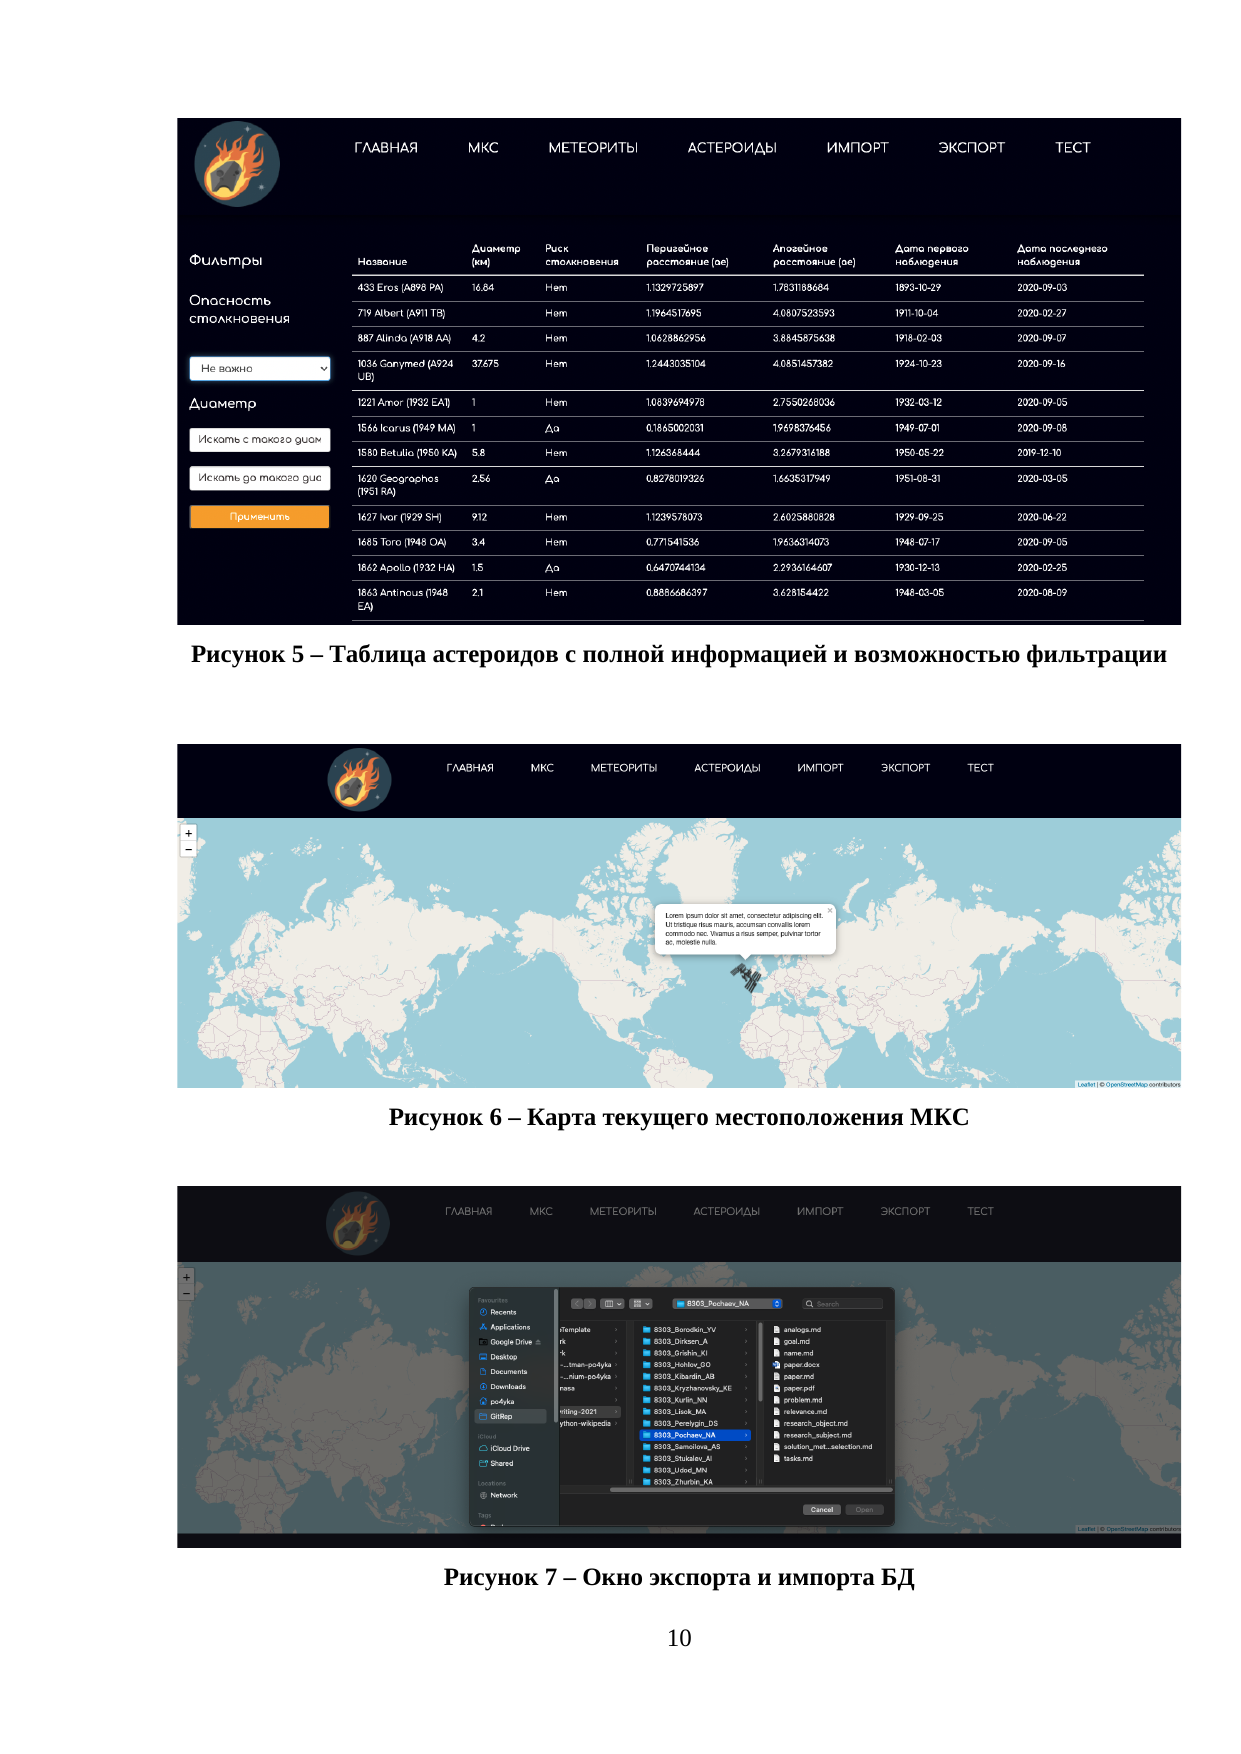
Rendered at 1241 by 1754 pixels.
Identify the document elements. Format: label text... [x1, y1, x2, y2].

picture [177, 118, 1182, 625]
text Рисунок 7 – Окно экспорта и импорта БД [177, 1562, 1181, 1590]
picture [177, 744, 1182, 1088]
text Рисунок 5 – Таблица астероидов с полной информацией и возможностью фильтрации [177, 639, 1181, 667]
text Рисунок 6 – Карта текущего местоположения МКС [177, 1102, 1181, 1131]
picture [177, 1186, 1182, 1548]
